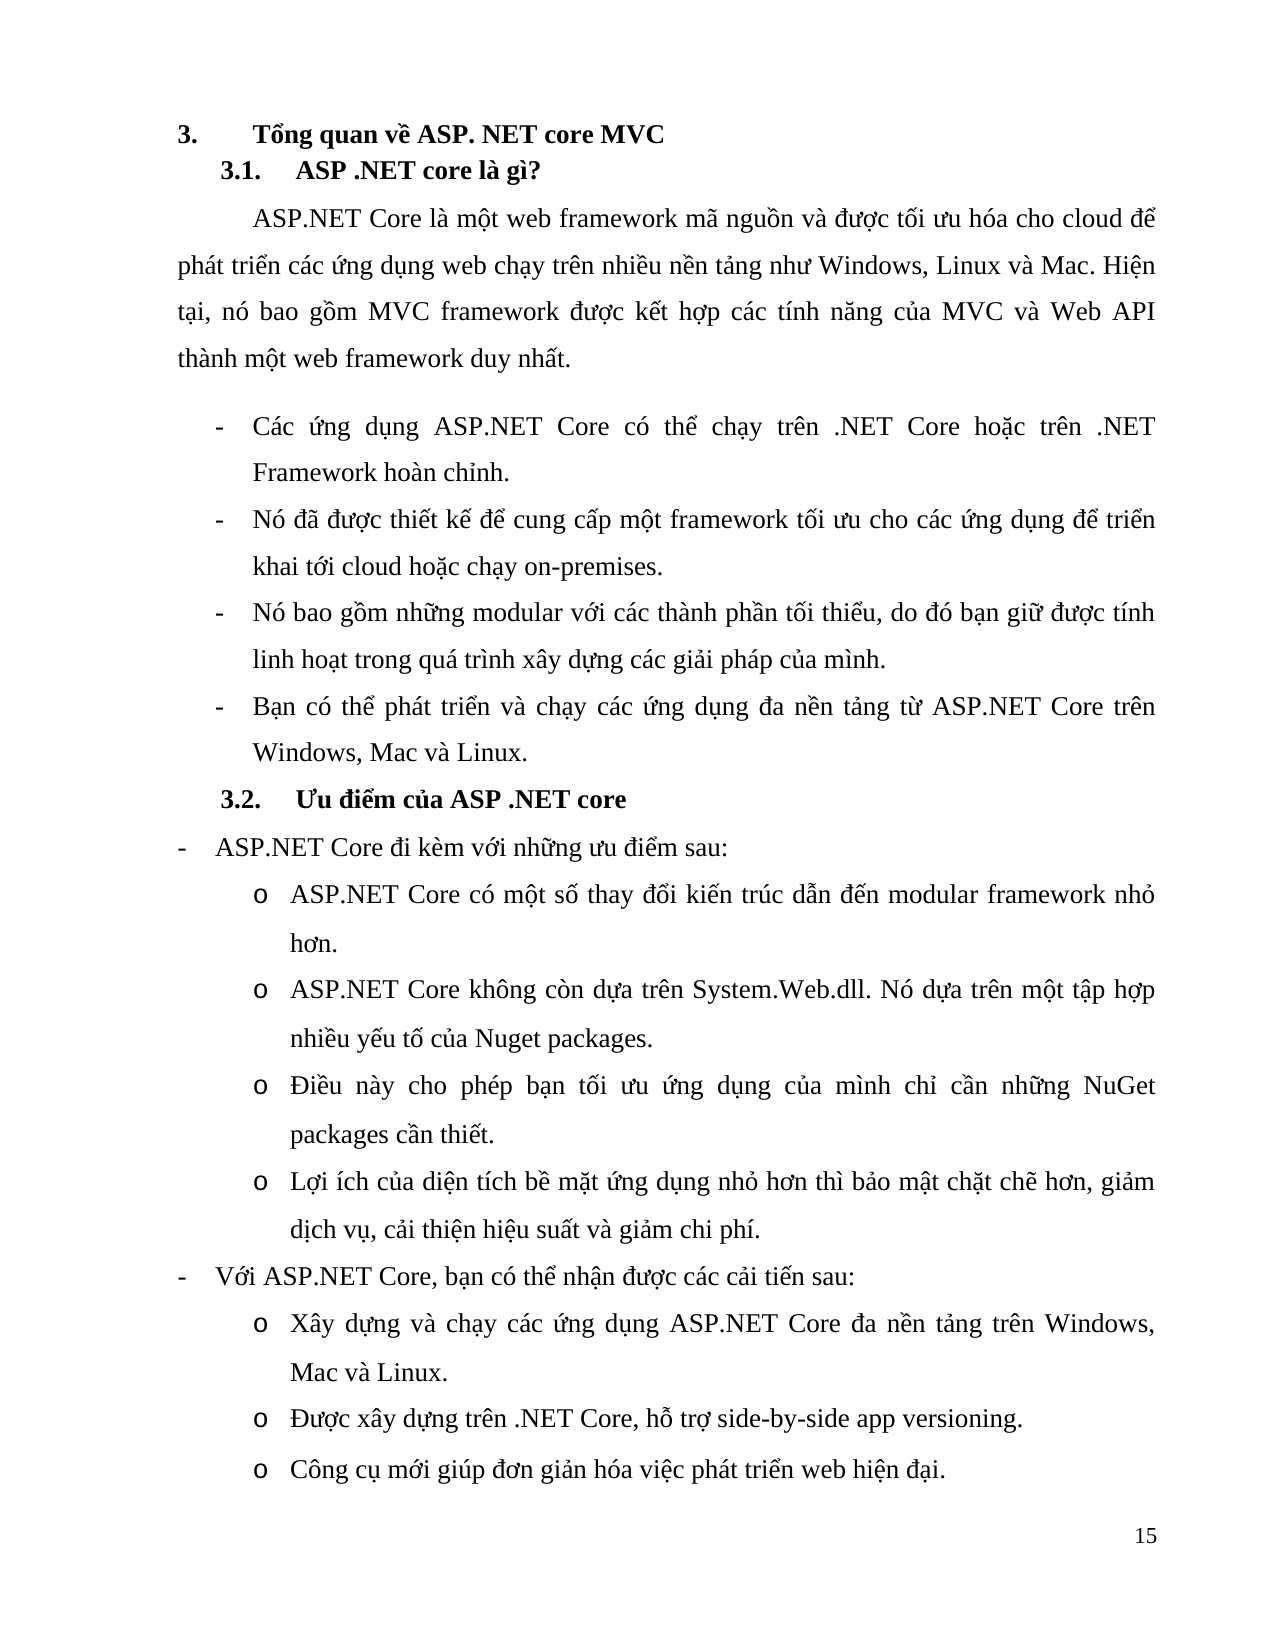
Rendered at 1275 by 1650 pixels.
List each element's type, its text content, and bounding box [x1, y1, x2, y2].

list Nó đã được thiết kế để cung cấp một framework tối ưu cho các ứng dụng để triển khai tới cloud hoặc chạy on-premises. [215, 503, 1157, 581]
list ASP.NET Core đi kèm với những ưu điểm sau: [177, 831, 1157, 862]
list Được xây dựng trên .NET Core, hỗ trợ side-by-side app versioning. [252, 1403, 1157, 1436]
list ASP.NET Core không còn dựa trên System.Web.dll. Nó dựa trên một tập hợp nhiều yếu tố của Nuget packages. [252, 973, 1157, 1053]
list ASP .NET core là gì? [220, 154, 1157, 185]
list Ưu điểm của ASP .NET core [220, 783, 1157, 814]
list Xây dựng và chạy các ứng dụng ASP.NET Core đa nền tảng trên Windows, Mac và Linux. [252, 1307, 1157, 1387]
subtitle Tổng quan về ASP. NET core MVC [177, 118, 1157, 149]
text ASP.NET Core là một web framework mã nguồn và được tối ưu hóa cho cloud để phát triển các ứng dụng web chạy trên nhiều nền tảng như Windows, Linux và Mac. Hiện tại, nó bao gồm MVC framework được kết hợp các tính năng của MVC và Web API thành một web framework duy nhất. [177, 202, 1157, 373]
list Lợi ích của diện tích bề mặt ứng dụng nhỏ hơn thì bảo mật chặt chẽ hơn, giảm dịch vụ, cải thiện hiệu suất và giảm chi phí. [252, 1165, 1157, 1245]
list Công cụ mới giúp đơn giản hóa việc phát triển web hiện đại. [252, 1453, 1157, 1486]
list Các ứng dụng ASP.NET Core có thể chạy trên .NET Core hoặc trên .NET Framework hoàn chỉnh. [215, 409, 1157, 487]
list Bạn có thể phát triển và chạy các ứng dụng đa nền tảng từ ASP.NET Core trên Windows, Mac và Linux. [215, 689, 1157, 767]
list Nó bao gồm những modular với các thành phần tối thiểu, do đó bạn giữ được tính linh hoạt trong quá trình xây dựng các giải pháp của mình. [215, 596, 1157, 674]
list Với ASP.NET Core, bạn có thể nhận được các cải tiến sau: [177, 1260, 1157, 1291]
list Điều này cho phép bạn tối ưu ứng dụng của mình chỉ cần những NuGet packages cần thiết. [252, 1069, 1157, 1149]
list ASP.NET Core có một số thay đổi kiến trúc dẫn đến modular framework nhỏ hơn. [252, 878, 1157, 958]
